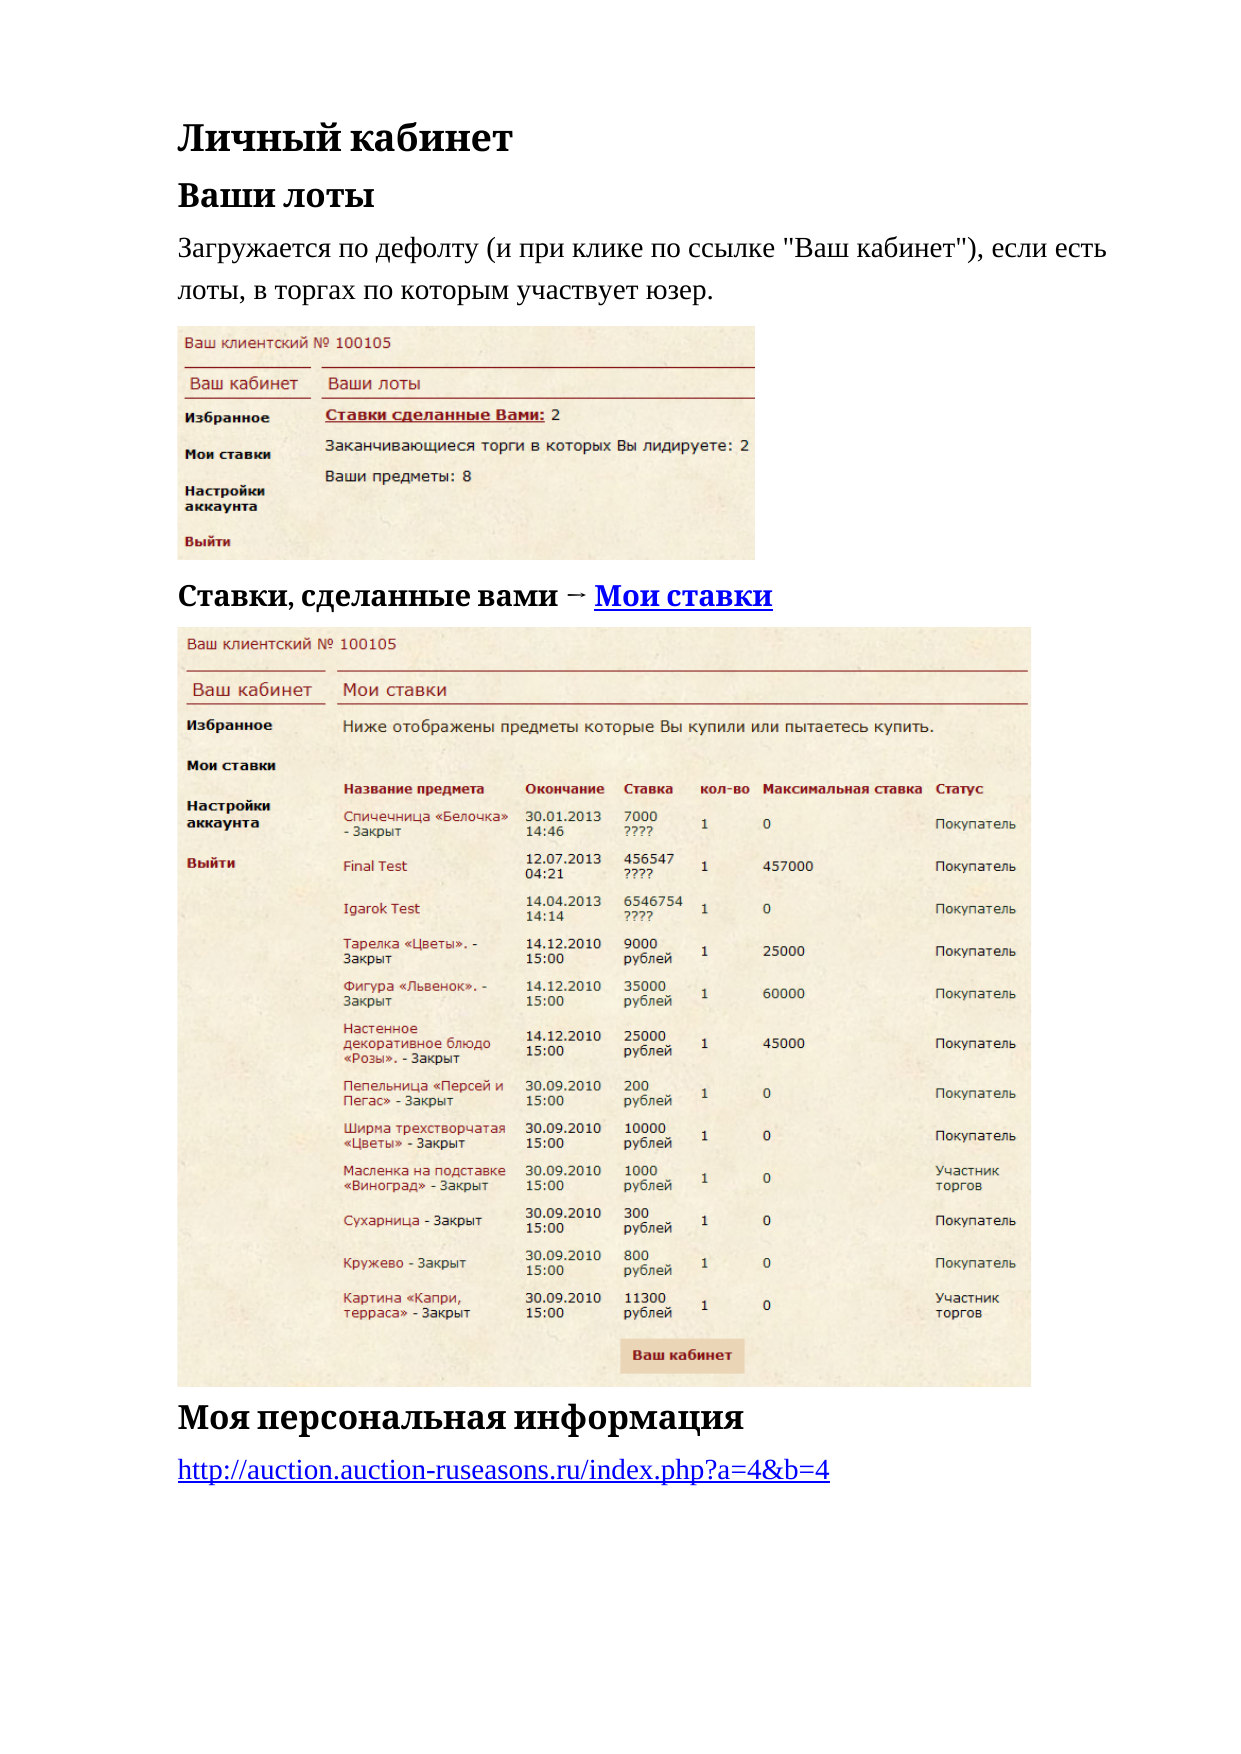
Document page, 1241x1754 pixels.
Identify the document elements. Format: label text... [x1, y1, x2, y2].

text Загружается по дефолту (и при клике по ссылке "Ваш кабинет"), если есть лоты, в торгах по которым участвует юзер. [177, 230, 1152, 306]
subtitle Ваши лоты [177, 177, 1152, 215]
subtitle Ставки, сделанные вами → Мои ставки [177, 580, 1152, 614]
text http://auction.auction-ruseasons.ru/index.php?a=4&b=4 [177, 1452, 1152, 1486]
picture [177, 326, 755, 560]
subtitle Личный кабинет [177, 118, 1152, 161]
picture [177, 627, 1032, 1387]
subtitle Моя персональная информация [177, 1399, 1152, 1437]
